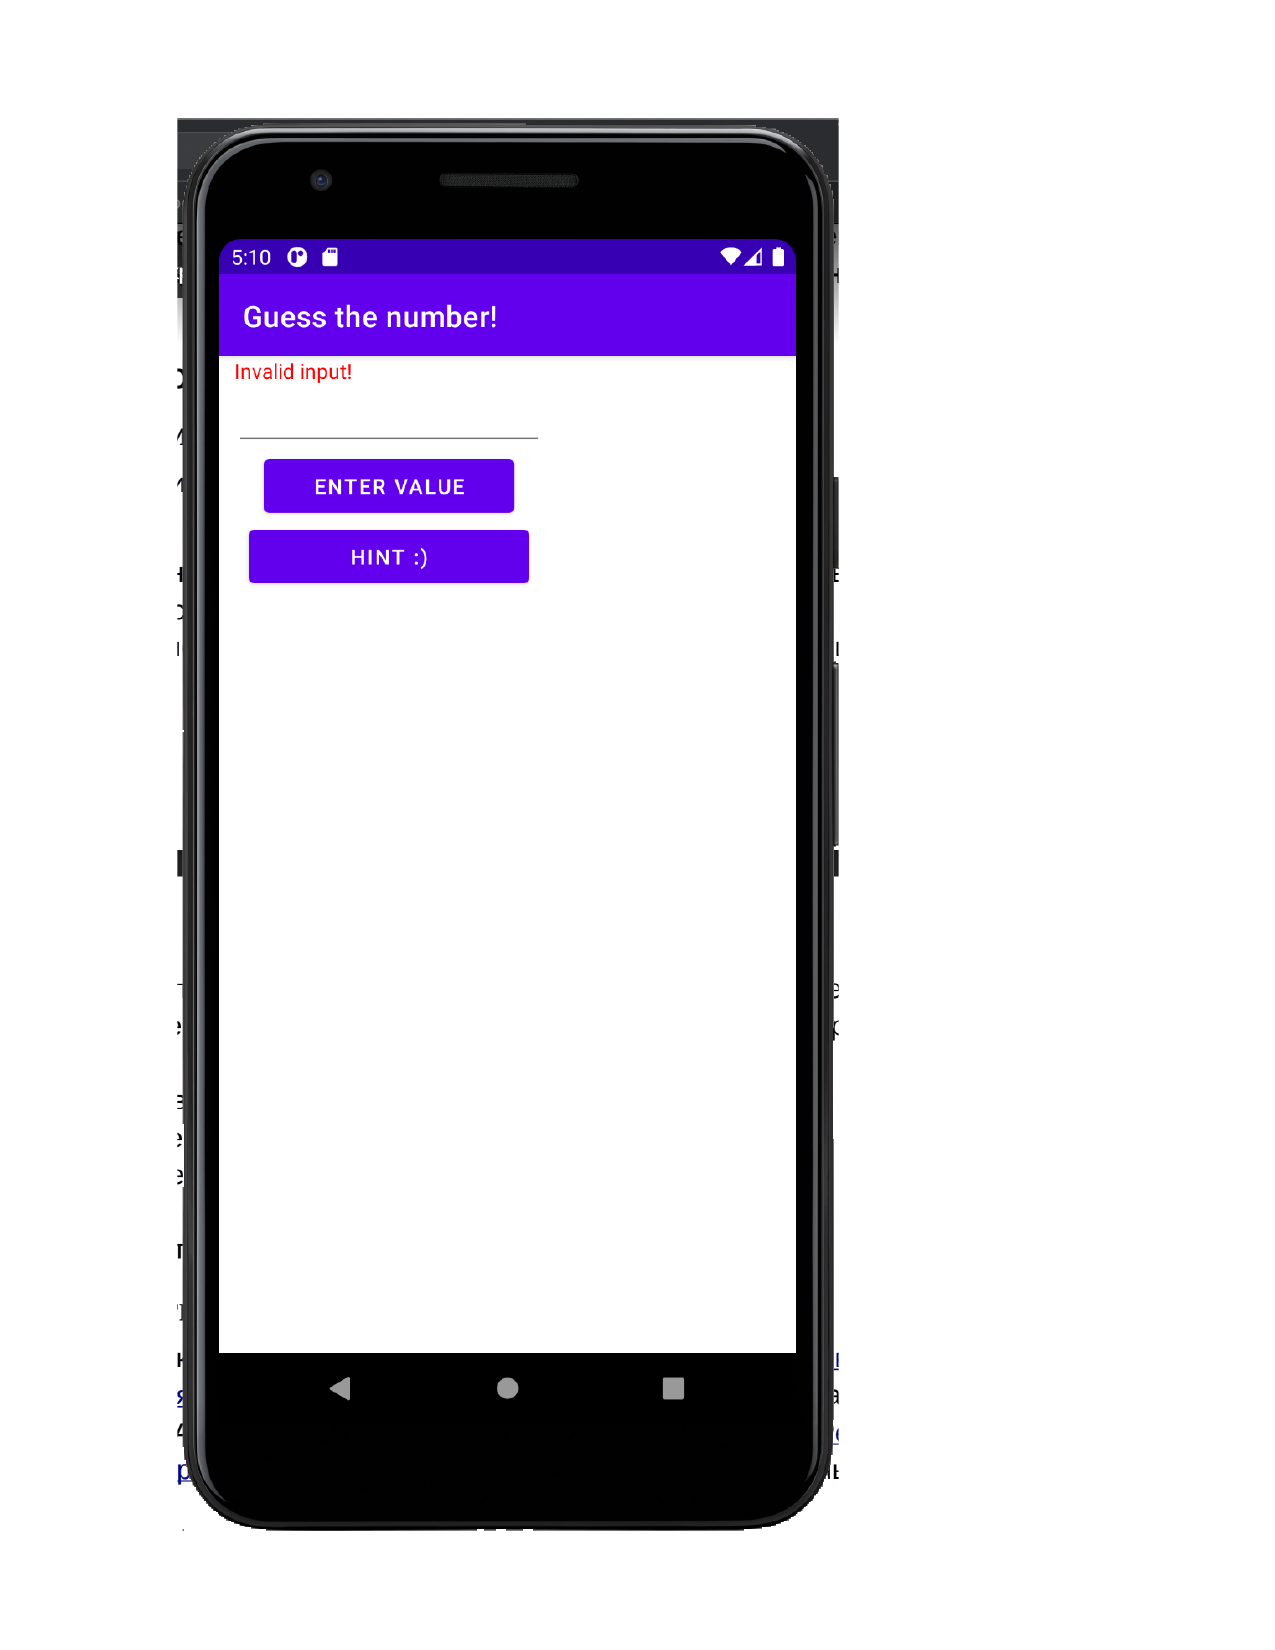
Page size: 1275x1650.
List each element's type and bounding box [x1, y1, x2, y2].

picture [177, 118, 839, 1532]
